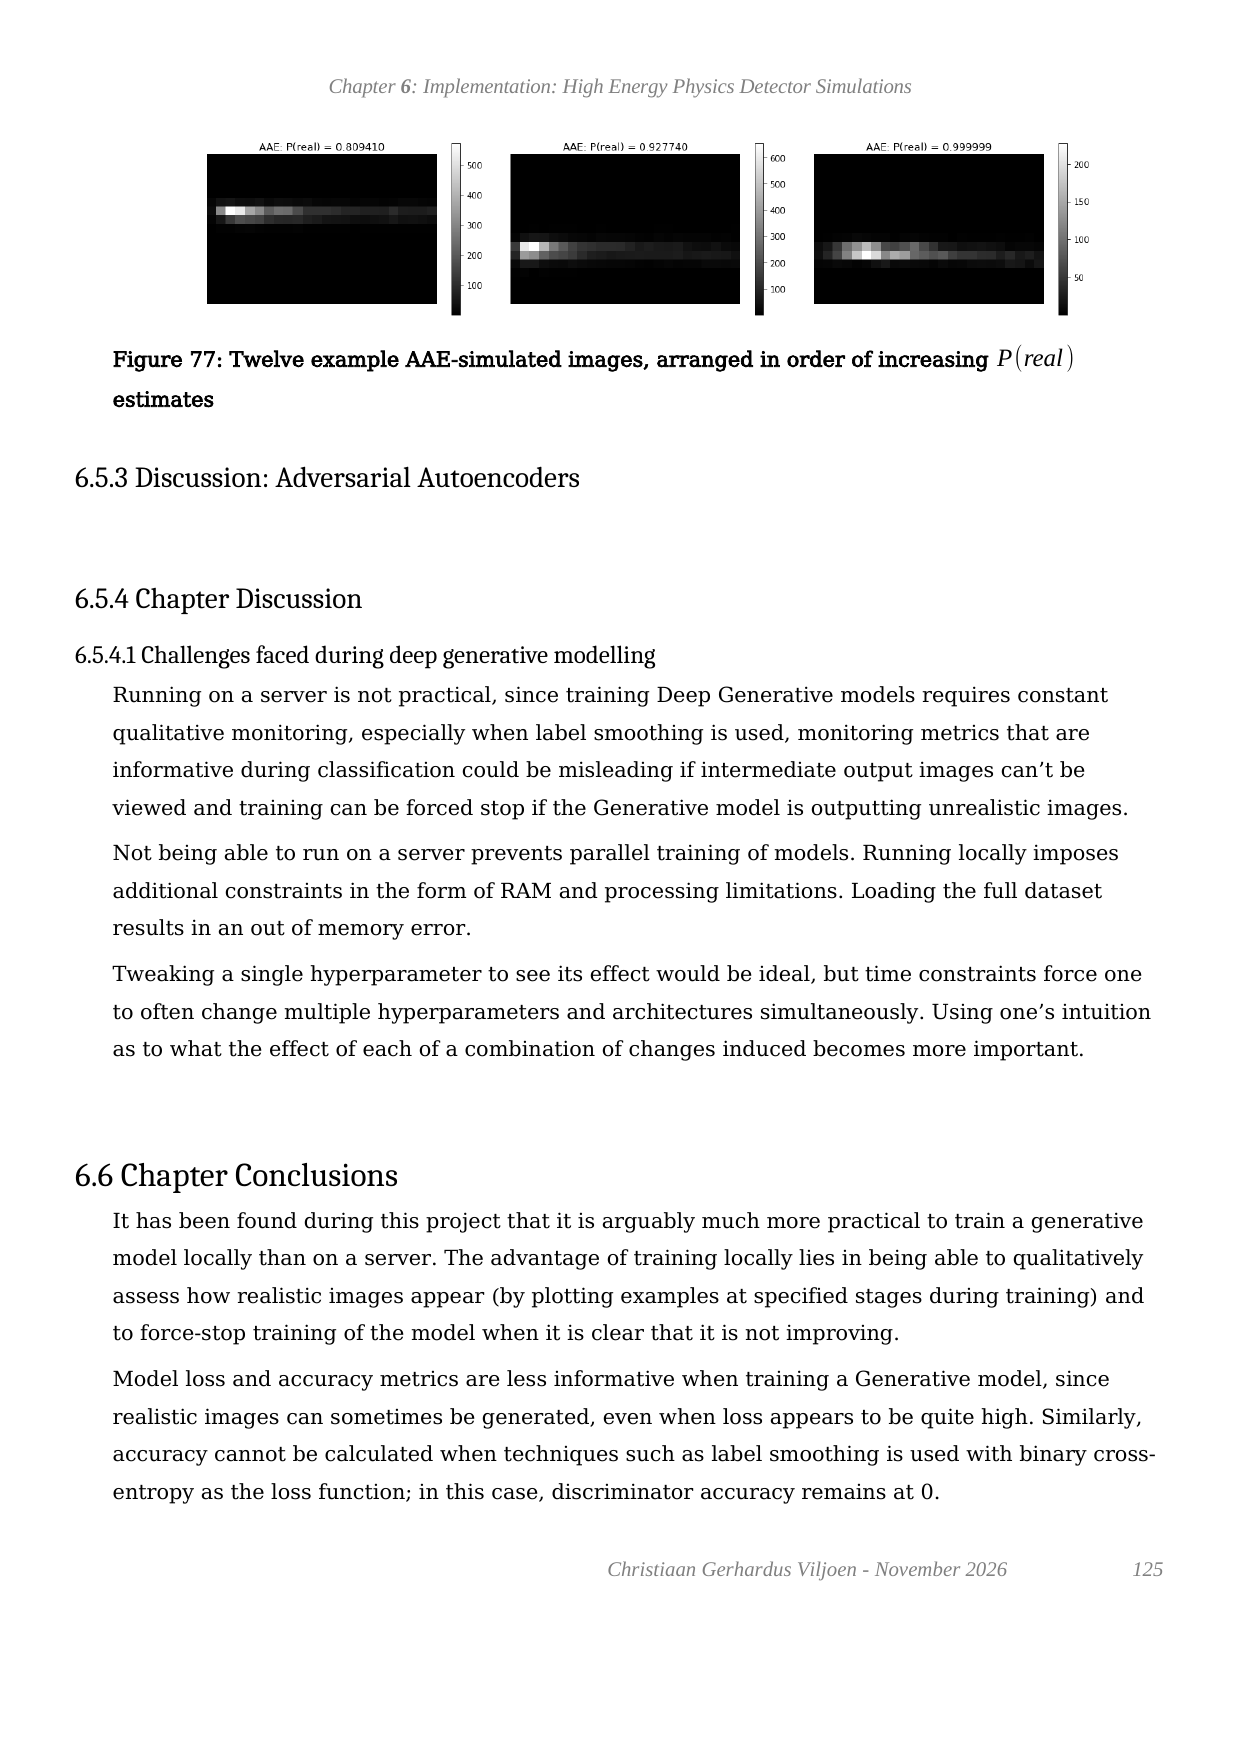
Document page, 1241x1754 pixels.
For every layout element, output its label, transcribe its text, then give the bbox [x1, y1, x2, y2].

text Running on a server is not practical, since training Deep Generative models requires constant qualitative monitoring, especially when label smoothing is used, monitoring metrics that are informative during classification could be misleading if intermediate output images can’t be viewed and training can be forced stop if the Generative model is outputting unrealistic images. [112, 682, 1165, 819]
text Model loss and accuracy metrics are less informative when training a Generative model, since realistic images can sometimes be generated, even when loss appears to be quite high. Similarly, accuracy cannot be calculated when techniques such as label smoothing is used with binary cross-entropy as the loss function; in this case, discriminator accuracy remains at 0. [112, 1366, 1165, 1503]
picture [183, 135, 1095, 323]
subtitle Chapter Discussion [75, 582, 1165, 616]
subtitle Chapter Conclusions [75, 1157, 1165, 1195]
text Not being able to run on a server prevents parallel training of models. Running locally imposes additional constraints in the form of RAM and processing limitations. Loading the full dataset results in an out of memory error. [112, 840, 1165, 940]
subtitle Challenges faced during deep generative modelling [75, 641, 1165, 669]
text It has been found during this project that it is arguably much more practical to train a generative model locally than on a server. The advantage of training locally lies in being able to qualitatively assess how realistic images appear (by plotting examples at specified stages during training) and to force-stop training of the model when it is clear that it is not improving. [112, 1208, 1165, 1345]
subtitle Discussion: Adversarial Autoencoders [75, 461, 1165, 494]
text Tweaking a single hyperparameter to see its effect would be ideal, but time constraints force one to often change multiple hyperparameters and architectures simultaneously. Using one’s intuition as to what the effect of each of a combination of changes induced becomes more important. [112, 961, 1165, 1061]
